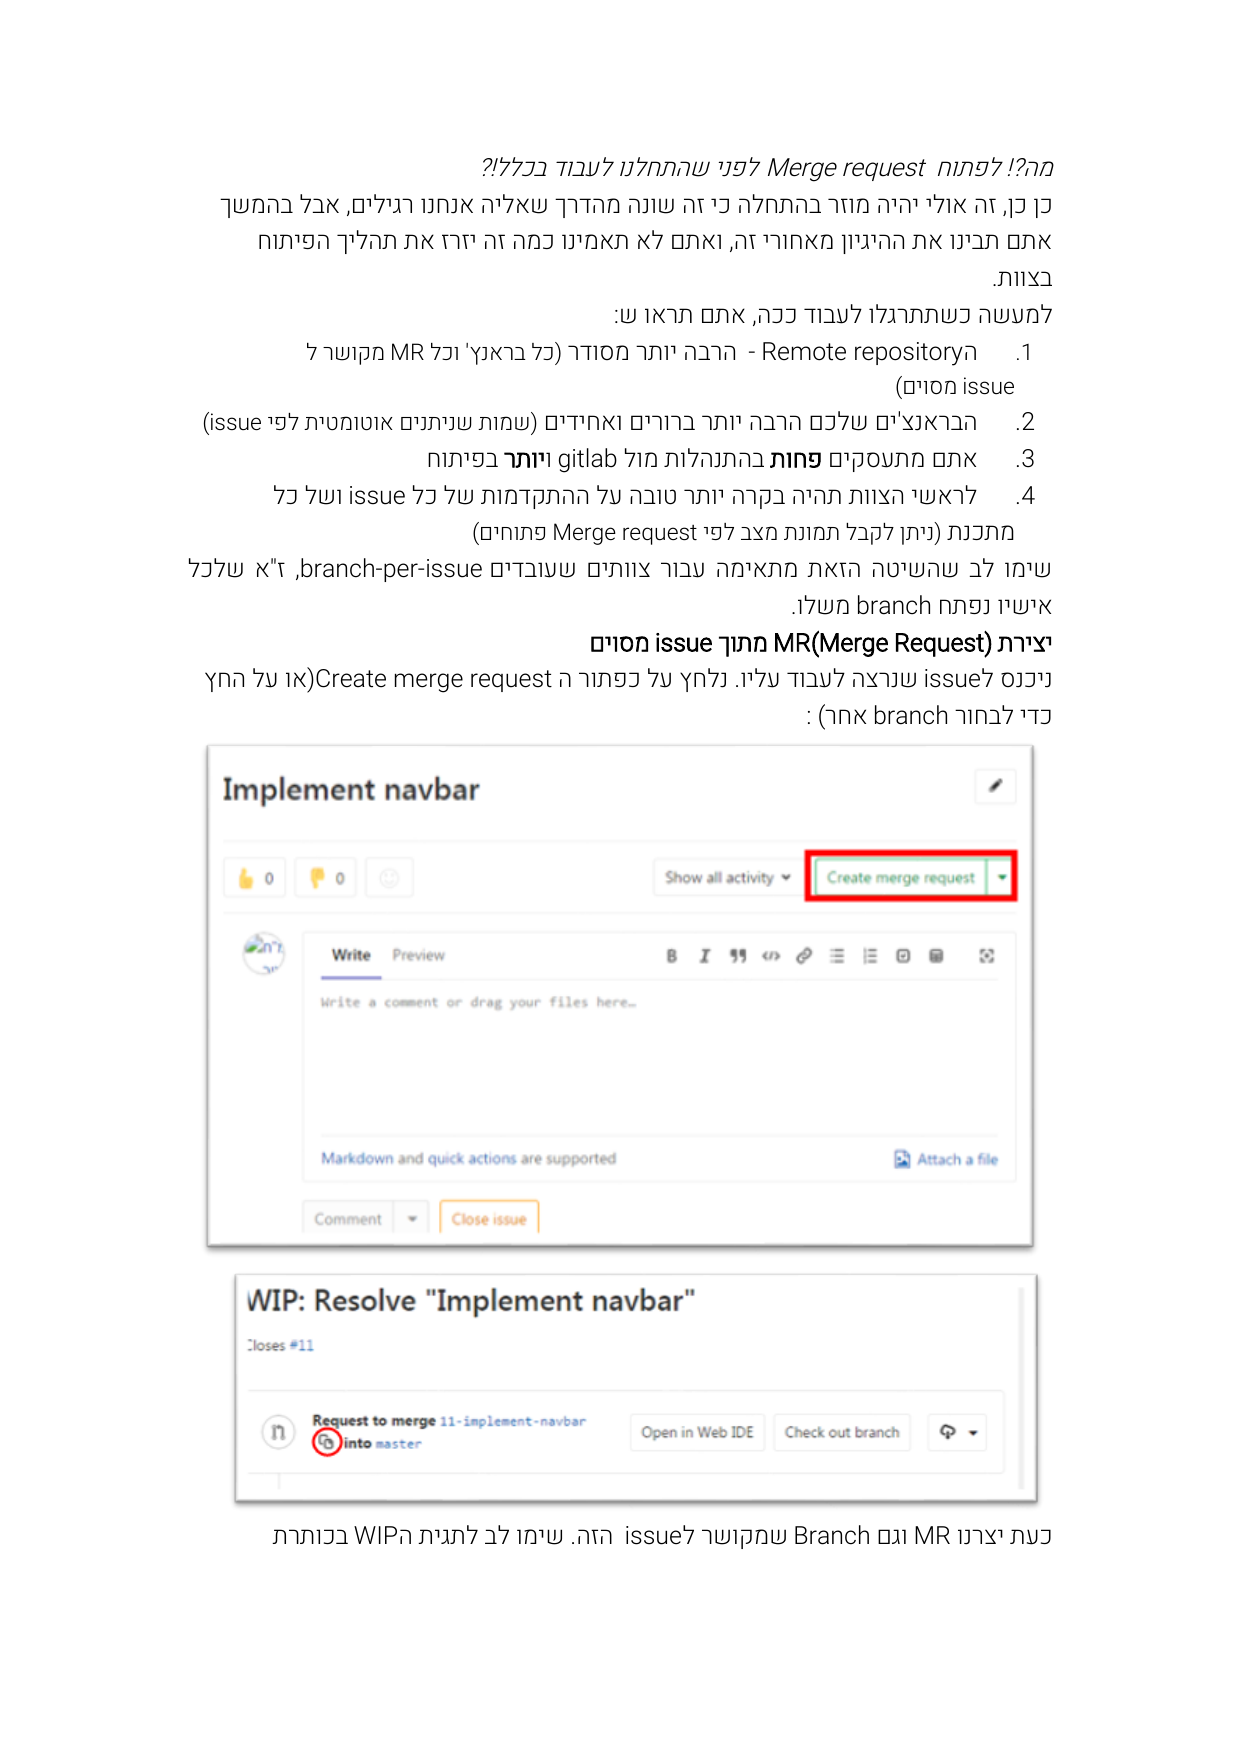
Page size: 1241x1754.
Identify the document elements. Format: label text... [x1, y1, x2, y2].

list הRemote repository - הרבה יותר מסודר (כל בראנץ' וכל MR מקושר לissue מסוים) [187, 334, 1015, 404]
text יצירת (Merge Request)MR מתוך issue מסוים [187, 625, 1053, 662]
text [187, 1265, 1053, 1555]
list הבראנצ'ים שלכם הרבה יותר ברורים ואחידים (שמות שניתנים אוטומטית לפי issue) [187, 404, 1015, 441]
text ניכנס לissue שנרצה לעבוד עליו. נלחץ על כפתור ה Create merge request(או על החץ כדי לבחור branch אחר) : [187, 662, 1053, 735]
list אתם מתעסקים פחות בהתנהלות מול gitlab ויותר בפיתוח [187, 441, 1015, 478]
list לראשי הצוות תהיה בקרה יותר טובה על ההתקדמות של כל issue ושל כל מתכנת (ניתן לקבל תמונת מצב לפי Merge request פתוחים) [187, 478, 1015, 551]
text למעשה כשתתרגלו לעבוד ככה, אתם תראו ש: [187, 297, 1053, 334]
picture [197, 735, 1053, 1519]
text כן כן, זה אולי יהיה מוזר בהתחלה כי זה שונה מהדרך שאליה אנחנו רגילים, אבל בהמשך אתם תבינו את ההיגיון מאחורי זה, ואתם לא תאמינו כמה זה יזרז את תהליך הפיתוח בצוות. [187, 187, 1053, 297]
text שימו לב שהשיטה הזאת מתאימה עבור צוותים שעובדים branch-per-issue, ז"א שלכל אישיו נפתח branch משלו. [187, 551, 1053, 625]
text מה?! לפתוח Merge request לפני שהתחלנו לעבוד בכלל!? [187, 150, 1053, 187]
